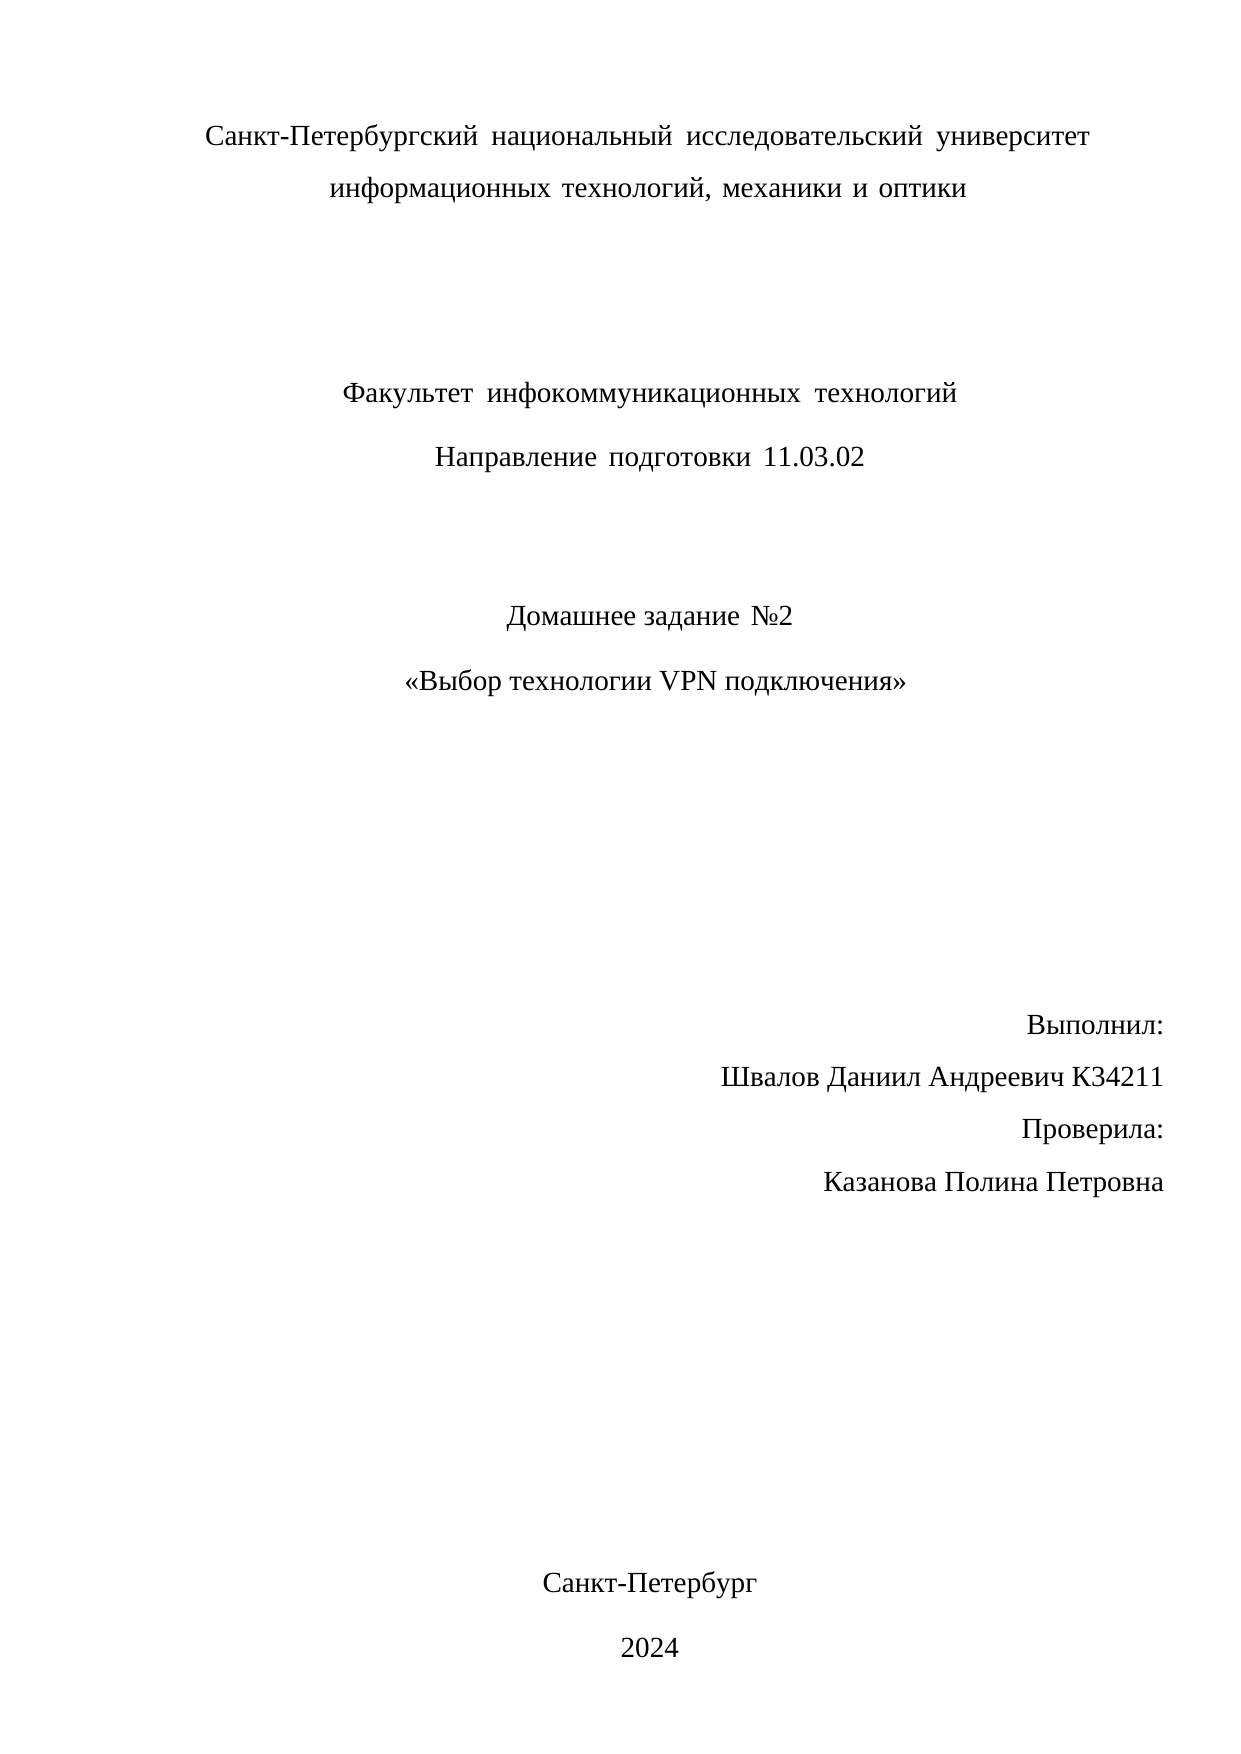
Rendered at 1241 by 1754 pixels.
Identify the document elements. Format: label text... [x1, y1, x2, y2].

text Домашнее задание №2 [488, 598, 811, 632]
text Выполнил: [677, 1007, 1164, 1040]
text Санкт-Петербург 2024 [540, 1566, 759, 1664]
text Санкт-Петербургский национальный исследовательский университет информационных технологий, механики и оптики [205, 118, 1094, 204]
text Проверила: [669, 1111, 1164, 1145]
text «Выбор технологии VPN подключения» [175, 663, 1136, 697]
text Казанова Полина Петровна [669, 1164, 1164, 1197]
text Факультет инфокоммуникационных технологий Направление подготовки 11.03.02 [341, 375, 959, 473]
text Швалов Даниил Андреевич К34211 [677, 1059, 1164, 1093]
